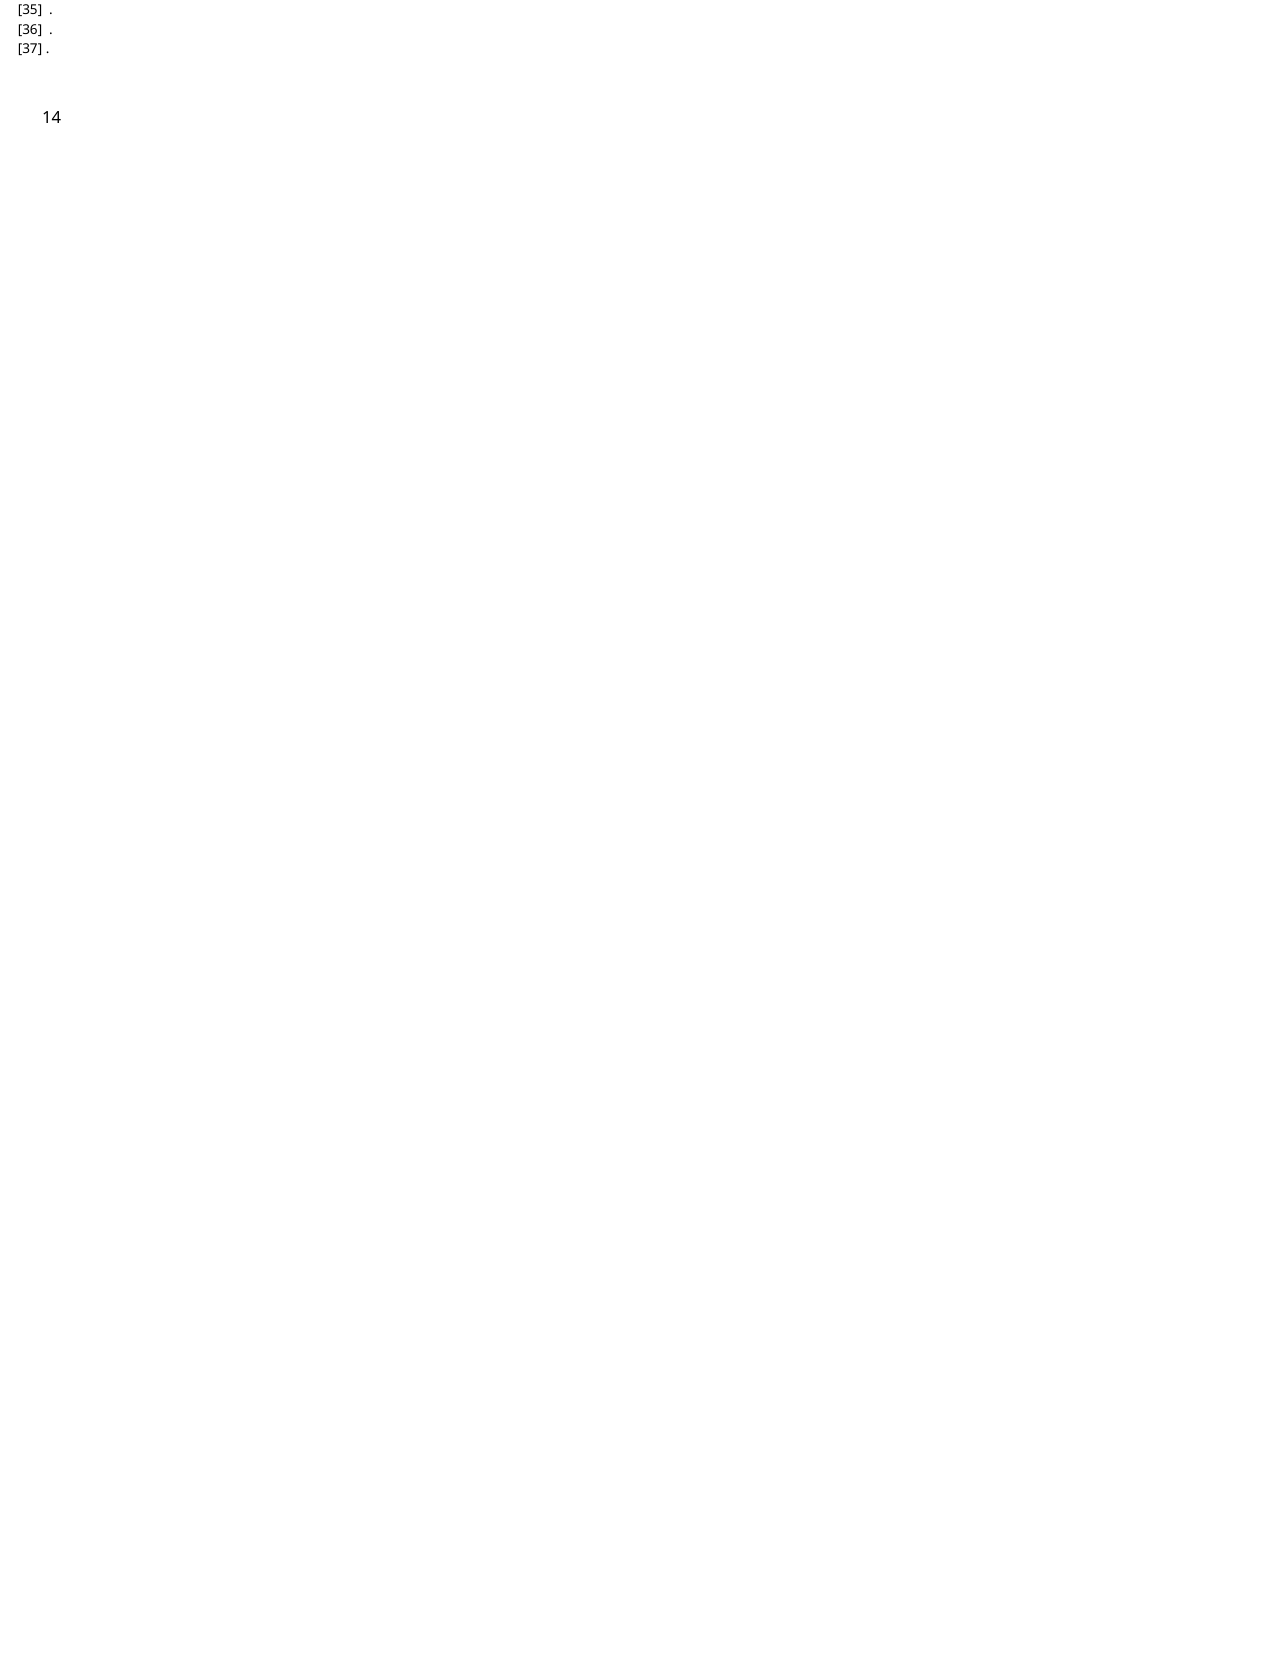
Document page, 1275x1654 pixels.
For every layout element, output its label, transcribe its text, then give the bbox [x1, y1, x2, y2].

text [37] . [18, 38, 1186, 58]
text [35] . [18, 0, 1188, 18]
text [36] . [18, 18, 1188, 38]
